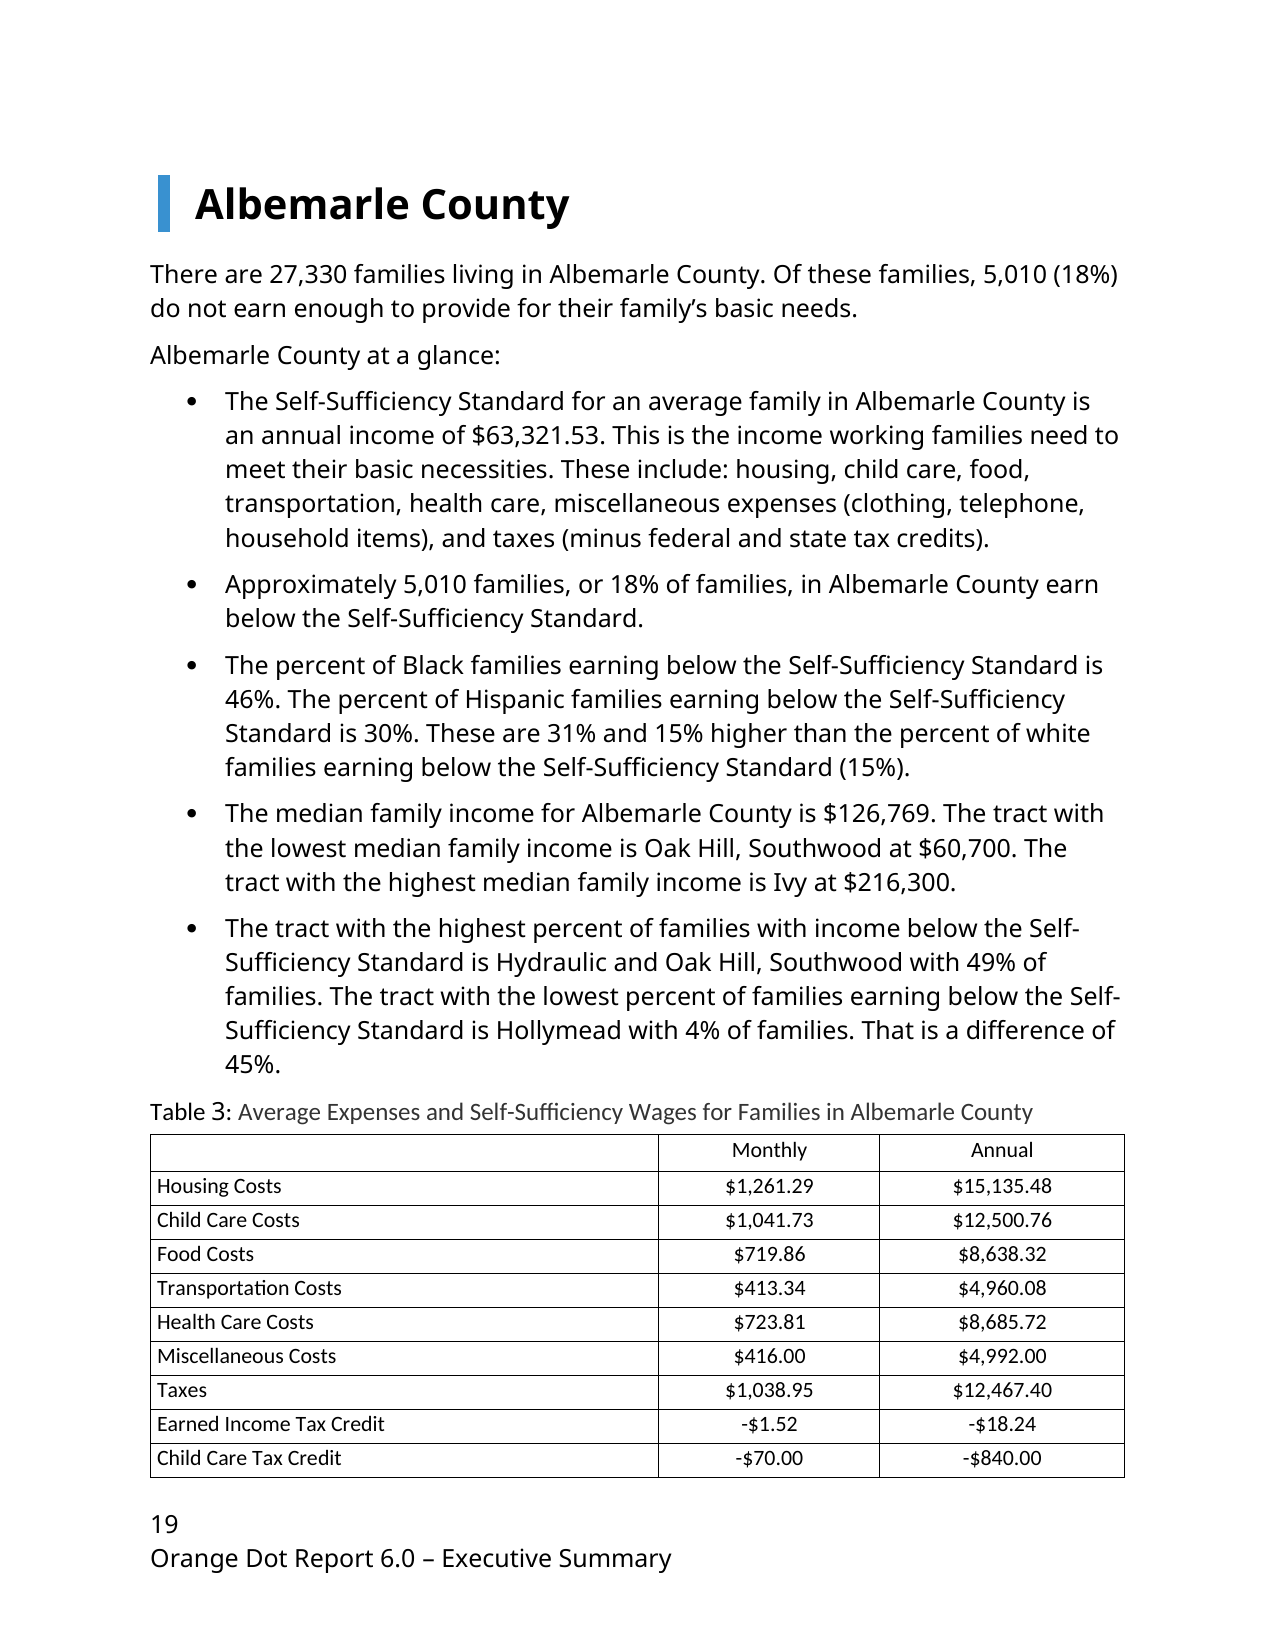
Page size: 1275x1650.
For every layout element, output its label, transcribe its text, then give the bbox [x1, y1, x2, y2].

table_cell $4,992.00 [880, 1342, 1124, 1375]
table_cell $8,685.72 [880, 1308, 1124, 1341]
table_cell -$1.52 [659, 1410, 879, 1443]
list The tract with the highest percent of families with income below the Self-Sufficiency Standard is Hydraulic and Oak Hill, Southwood with 49% of families. The tract with the lowest percent of families earning below the Self-Sufficiency Standard is Hollymead with 4% of families. That is a difference of 45%. [187, 911, 1125, 1081]
table_cell Child Care Costs [151, 1206, 658, 1239]
table_cell Health Care Costs [151, 1308, 658, 1341]
table_cell $1,038.95 [659, 1376, 879, 1409]
table_cell -$840.00 [880, 1444, 1124, 1477]
list The Self-Sufficiency Standard for an average family in Albemarle County is an annual income of $63,321.53. This is the income working families need to meet their basic necessities. These include: housing, child care, food, transportation, health care, miscellaneous expenses (clothing, telephone, household items), and taxes (minus federal and state tax credits). [187, 384, 1125, 554]
table_cell $416.00 [659, 1342, 879, 1375]
table_header Monthly [659, 1135, 879, 1171]
table_header [151, 1135, 658, 1171]
subtitle Albemarle County [170, 175, 1125, 232]
list The percent of Black families earning below the Self-Sufficiency Standard is 46%. The percent of Hispanic families earning below the Self-Sufficiency Standard is 30%. These are 31% and 15% higher than the percent of white families earning below the Self-Sufficiency Standard (15%). [187, 647, 1125, 784]
table_cell $723.81 [659, 1308, 879, 1341]
table_cell Taxes [151, 1376, 658, 1409]
table_cell $1,261.29 [659, 1172, 879, 1205]
table_header Annual [880, 1135, 1124, 1171]
table_cell $12,467.40 [880, 1376, 1124, 1409]
text Albemarle County at a glance: [150, 337, 1125, 371]
table_cell $413.34 [659, 1274, 879, 1307]
table_cell Transportation Costs [151, 1274, 658, 1307]
list The median family income for Albemarle County is $126,769. The tract with the lowest median family income is Oak Hill, Southwood at $60,700. The tract with the highest median family income is Ivy at $216,300. [187, 796, 1125, 898]
table_cell Earned Income Tax Credit [151, 1410, 658, 1443]
table_cell -$18.24 [880, 1410, 1124, 1443]
table_cell Miscellaneous Costs [151, 1342, 658, 1375]
table_cell Housing Costs [151, 1172, 658, 1205]
table_cell Child Care Tax Credit [151, 1444, 658, 1477]
list Approximately 5,010 families, or 18% of families, in Albemarle County earn below the Self-Sufficiency Standard. [187, 567, 1125, 635]
table_cell $4,960.08 [880, 1274, 1124, 1307]
table_cell $12,500.76 [880, 1206, 1124, 1239]
table_cell $719.86 [659, 1240, 879, 1273]
table_cell Food Costs [151, 1240, 658, 1273]
table_cell $8,638.32 [880, 1240, 1124, 1273]
table_cell -$70.00 [659, 1444, 879, 1477]
table_cell $15,135.48 [880, 1172, 1124, 1205]
text There are 27,330 families living in Albemarle County. Of these families, 5,010 (18%) do not earn enough to provide for their family’s basic needs. [150, 257, 1125, 325]
table_cell $1,041.73 [659, 1206, 879, 1239]
